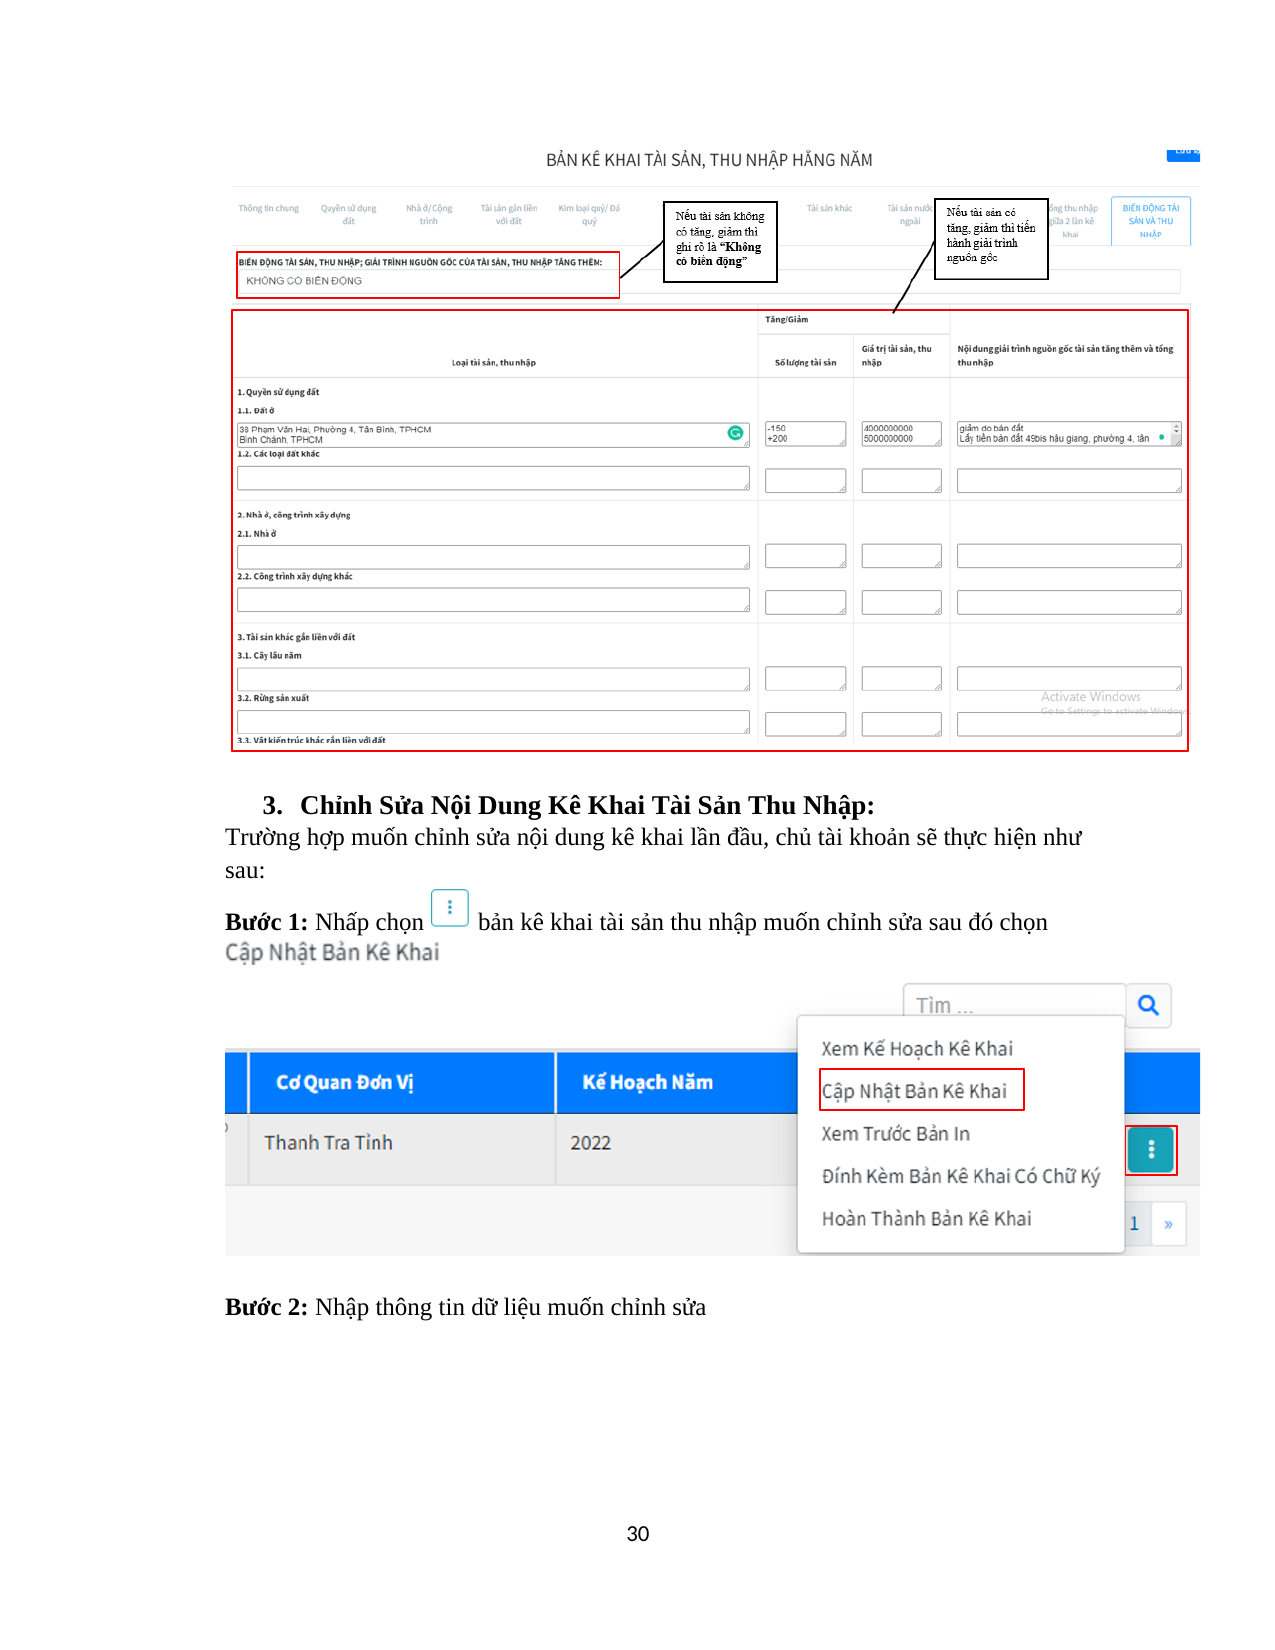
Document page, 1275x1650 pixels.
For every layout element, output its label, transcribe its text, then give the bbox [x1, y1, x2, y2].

picture [225, 150, 1200, 755]
picture [225, 972, 1200, 1256]
list Chỉnh Sửa Nội Dung Kê Khai Tài Sản Thu Nhập: [262, 789, 1125, 820]
list Bước 1: Nhấp chọn bản kê khai tài sản thu nhập muốn chỉnh sửa sau đó chọn [225, 888, 1125, 968]
picture [430, 887, 472, 931]
picture [225, 940, 445, 965]
list Trường hợp muốn chỉnh sửa nội dung kê khai lần đầu, chủ tài khoản sẽ thực hiện như sau: [225, 822, 1125, 883]
list Bước 2: Nhập thông tin dữ liệu muốn chỉnh sửa [225, 1292, 1125, 1321]
